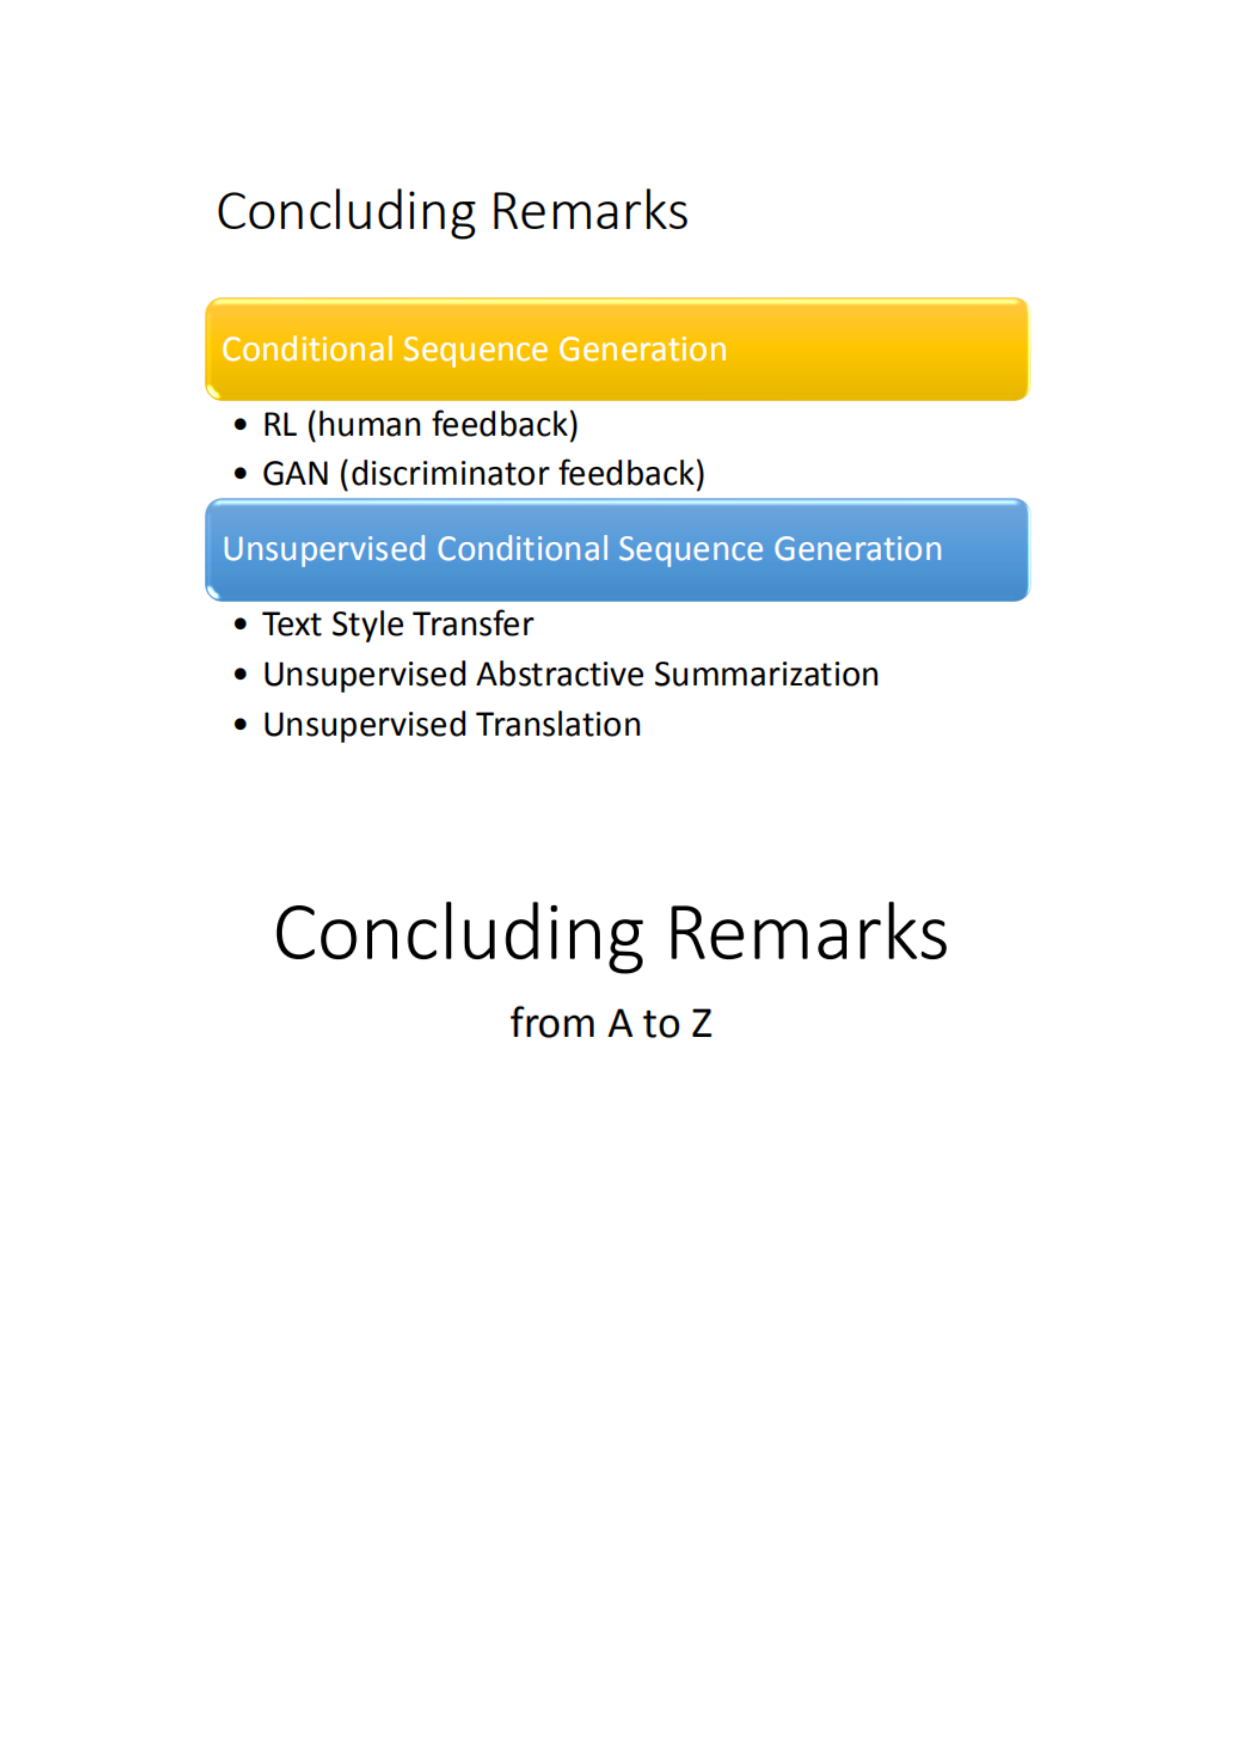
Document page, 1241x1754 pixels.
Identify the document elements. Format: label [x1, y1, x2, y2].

picture [187, 162, 1053, 774]
picture [187, 779, 982, 1146]
